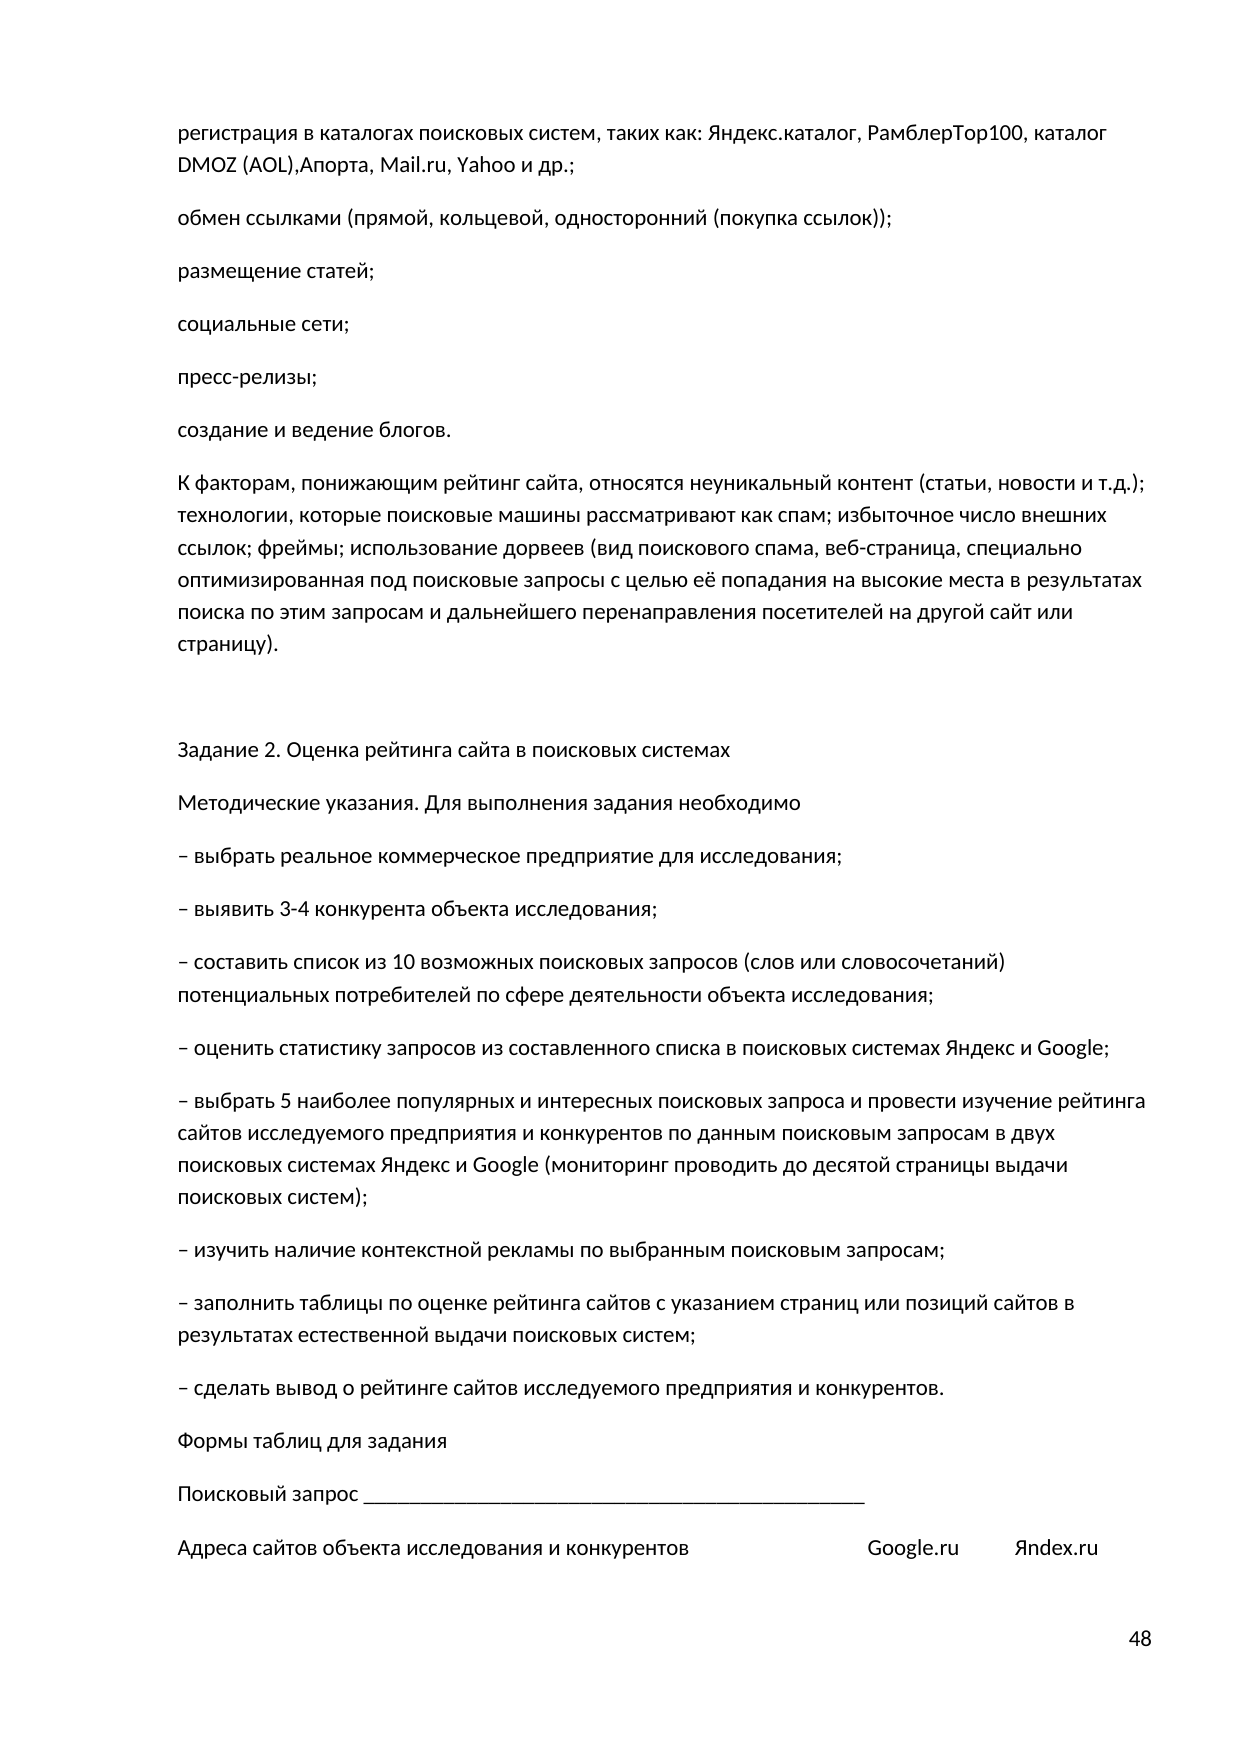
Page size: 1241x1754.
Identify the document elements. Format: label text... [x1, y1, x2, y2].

text Формы таблиц для задания [177, 1427, 1152, 1454]
text – выявить 3-4 конкурента объекта исследования; [177, 894, 1152, 922]
text – выбрать реальное коммерческое предприятие для исследования; [177, 841, 1152, 869]
text Методические указания. Для выполнения задания необходимо [177, 788, 1152, 816]
text – оценить статистику запросов из составленного списка в поисковых системах Яндекс и Google; [177, 1033, 1152, 1061]
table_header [166, 1533, 856, 1585]
text К факторам, понижающим рейтинг сайта, относятся неуникальный контент (статьи, новости и т.д.); технологии, которые поисковые машины рассматривают как спам; избыточное число внешних ссылок; фреймы; использование дорвеев (вид поискового спама, веб-страница, специально оптимизированная под поисковые запросы с целью её попадания на высокие места в результатах поиска по этим запросам и дальнейшего перенаправления посетителей на другой сайт или страницу). [177, 468, 1152, 657]
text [177, 1479, 1152, 1508]
text Задание 2. Оценка рейтинга сайта в поисковых системах [177, 735, 1152, 763]
text – составить список из 10 возможных поисковых запросов (слов или словосочетаний) потенциальных потребителей по сфере деятельности объекта исследования; [177, 947, 1152, 1008]
text регистрация в каталогах поисковых систем, таких как: Яндекс.каталог, РамблерTop100, каталог DMOZ (AOL),Апорта, Mail.ru, Yahoo и др.; [177, 118, 1152, 178]
text – заполнить таблицы по оценке рейтинга сайтов с указанием страниц или позиций сайтов в результатах естественной выдачи поисковых систем; [177, 1288, 1152, 1348]
text пресс-релизы; [177, 362, 1152, 390]
text – выбрать 5 наиболее популярных и интересных поисковых запроса и провести изучение рейтинга сайтов исследуемого предприятия и конкурентов по данным поисковым запросам в двух поисковых системах Яндекс и Google (мониторинг проводить до десятой страницы выдачи поисковых систем); [177, 1086, 1152, 1210]
text социальные сети; [177, 309, 1152, 337]
text – сделать вывод о рейтинге сайтов исследуемого предприятия и конкурентов. [177, 1373, 1152, 1402]
text – изучить наличие контекстной рекламы по выбранным поисковым запросам; [177, 1235, 1152, 1263]
text создание и ведение блогов. [177, 415, 1152, 443]
text размещение статей; [177, 256, 1152, 284]
text обмен ссылками (прямой, кольцевой, односторонний (покупка ссылок)); [177, 203, 1152, 231]
table_header Яndex.ru [1003, 1533, 1140, 1585]
table_header Google.ru [856, 1533, 1003, 1585]
